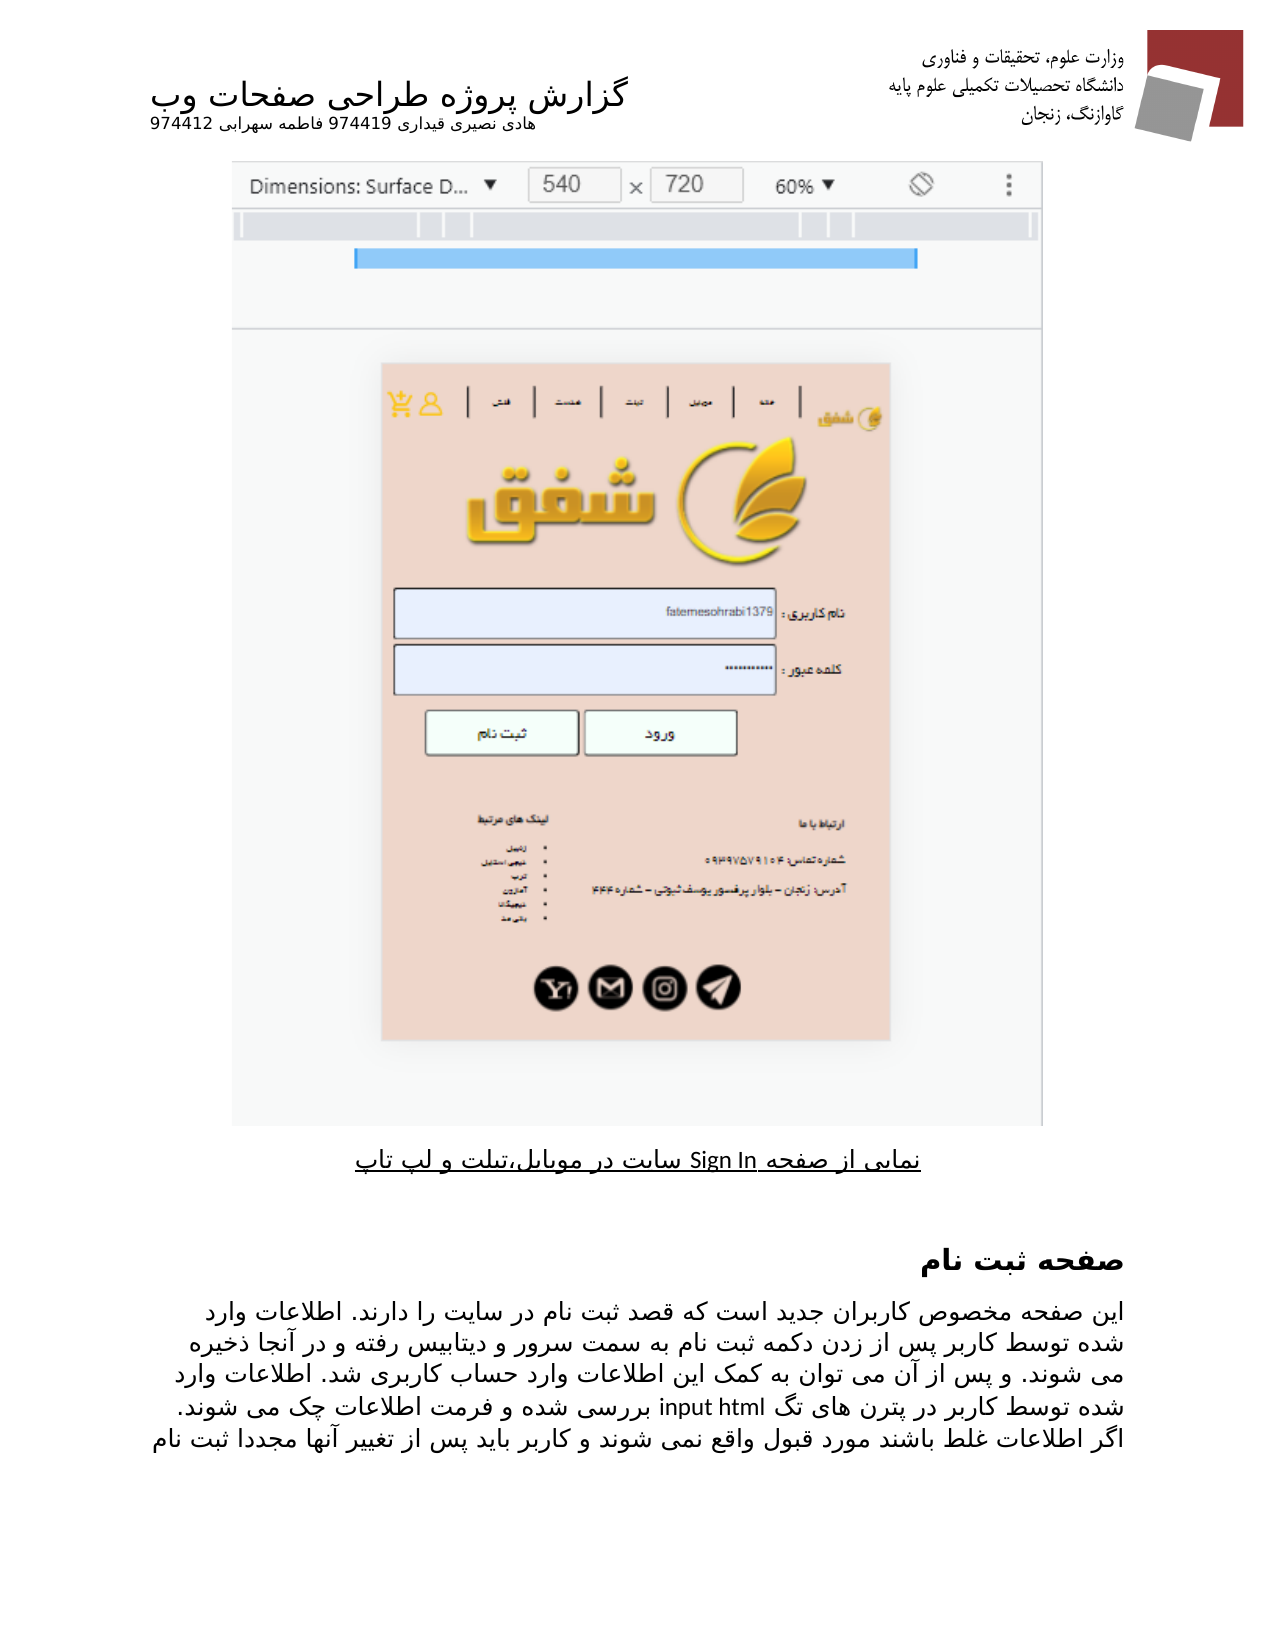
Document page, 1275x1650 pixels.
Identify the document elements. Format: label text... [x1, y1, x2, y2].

picture [231, 0, 1275, 1126]
text نمایی از صفحه Sign In سایت در موبایل،تبلت و لپ تاپ [150, 1144, 1125, 1175]
text صفحه ثبت نام [150, 1243, 1125, 1277]
